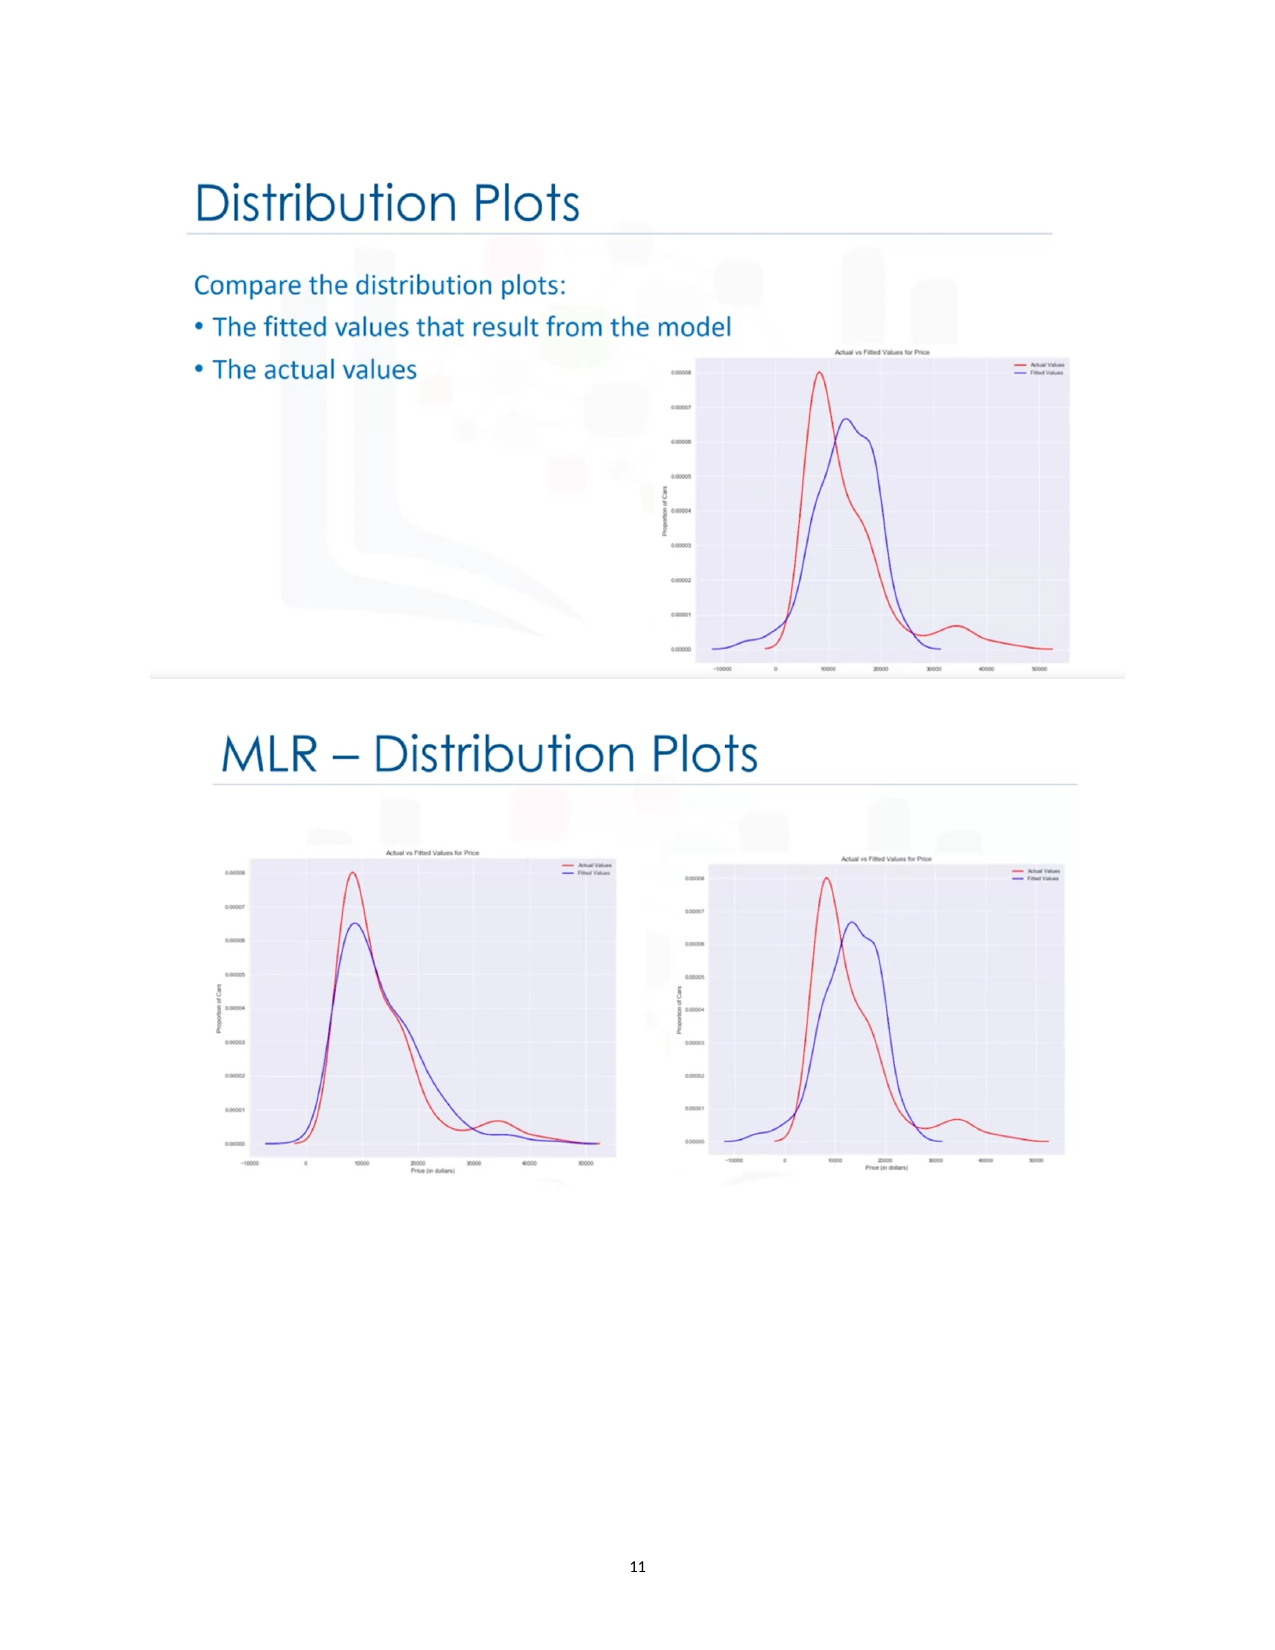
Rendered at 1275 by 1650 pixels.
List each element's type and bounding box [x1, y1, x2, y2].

picture [150, 707, 1125, 1190]
picture [150, 150, 1125, 679]
